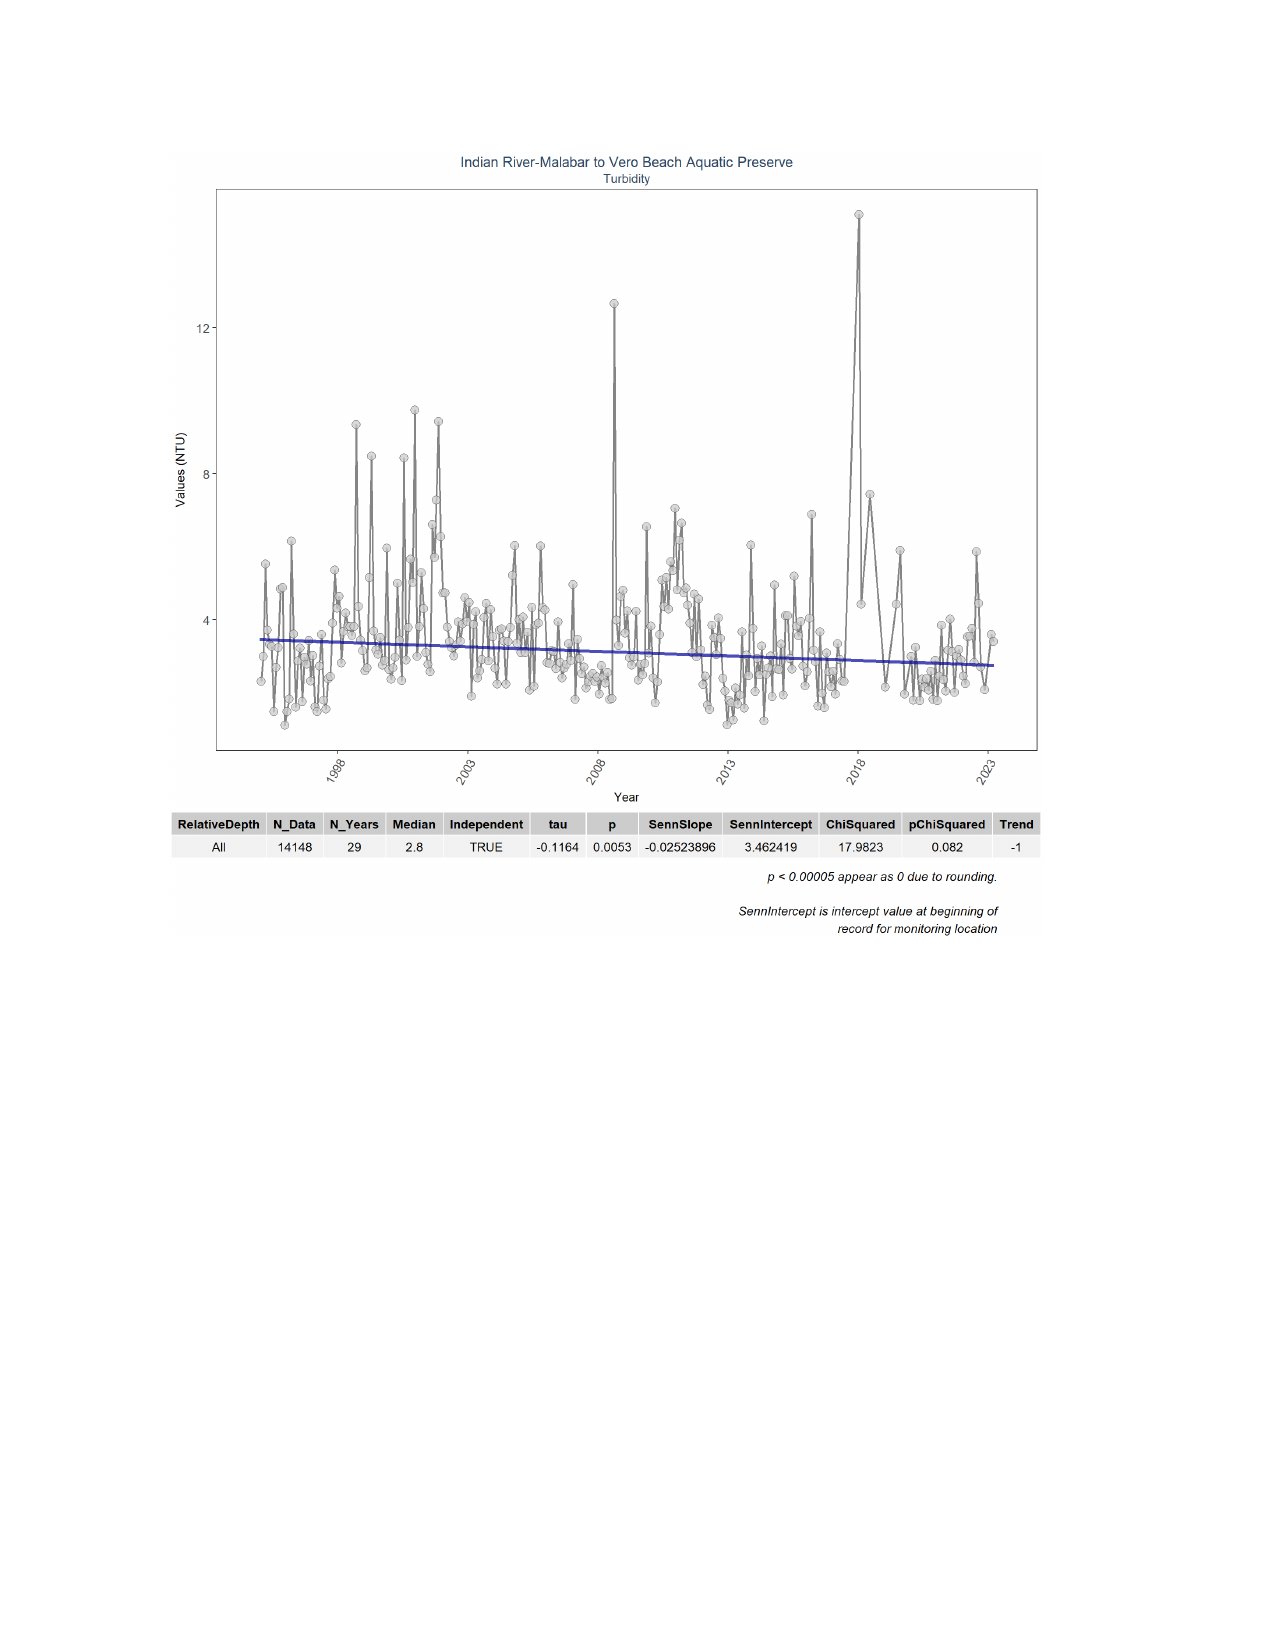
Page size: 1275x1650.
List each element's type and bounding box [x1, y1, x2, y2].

picture [168, 150, 1044, 938]
